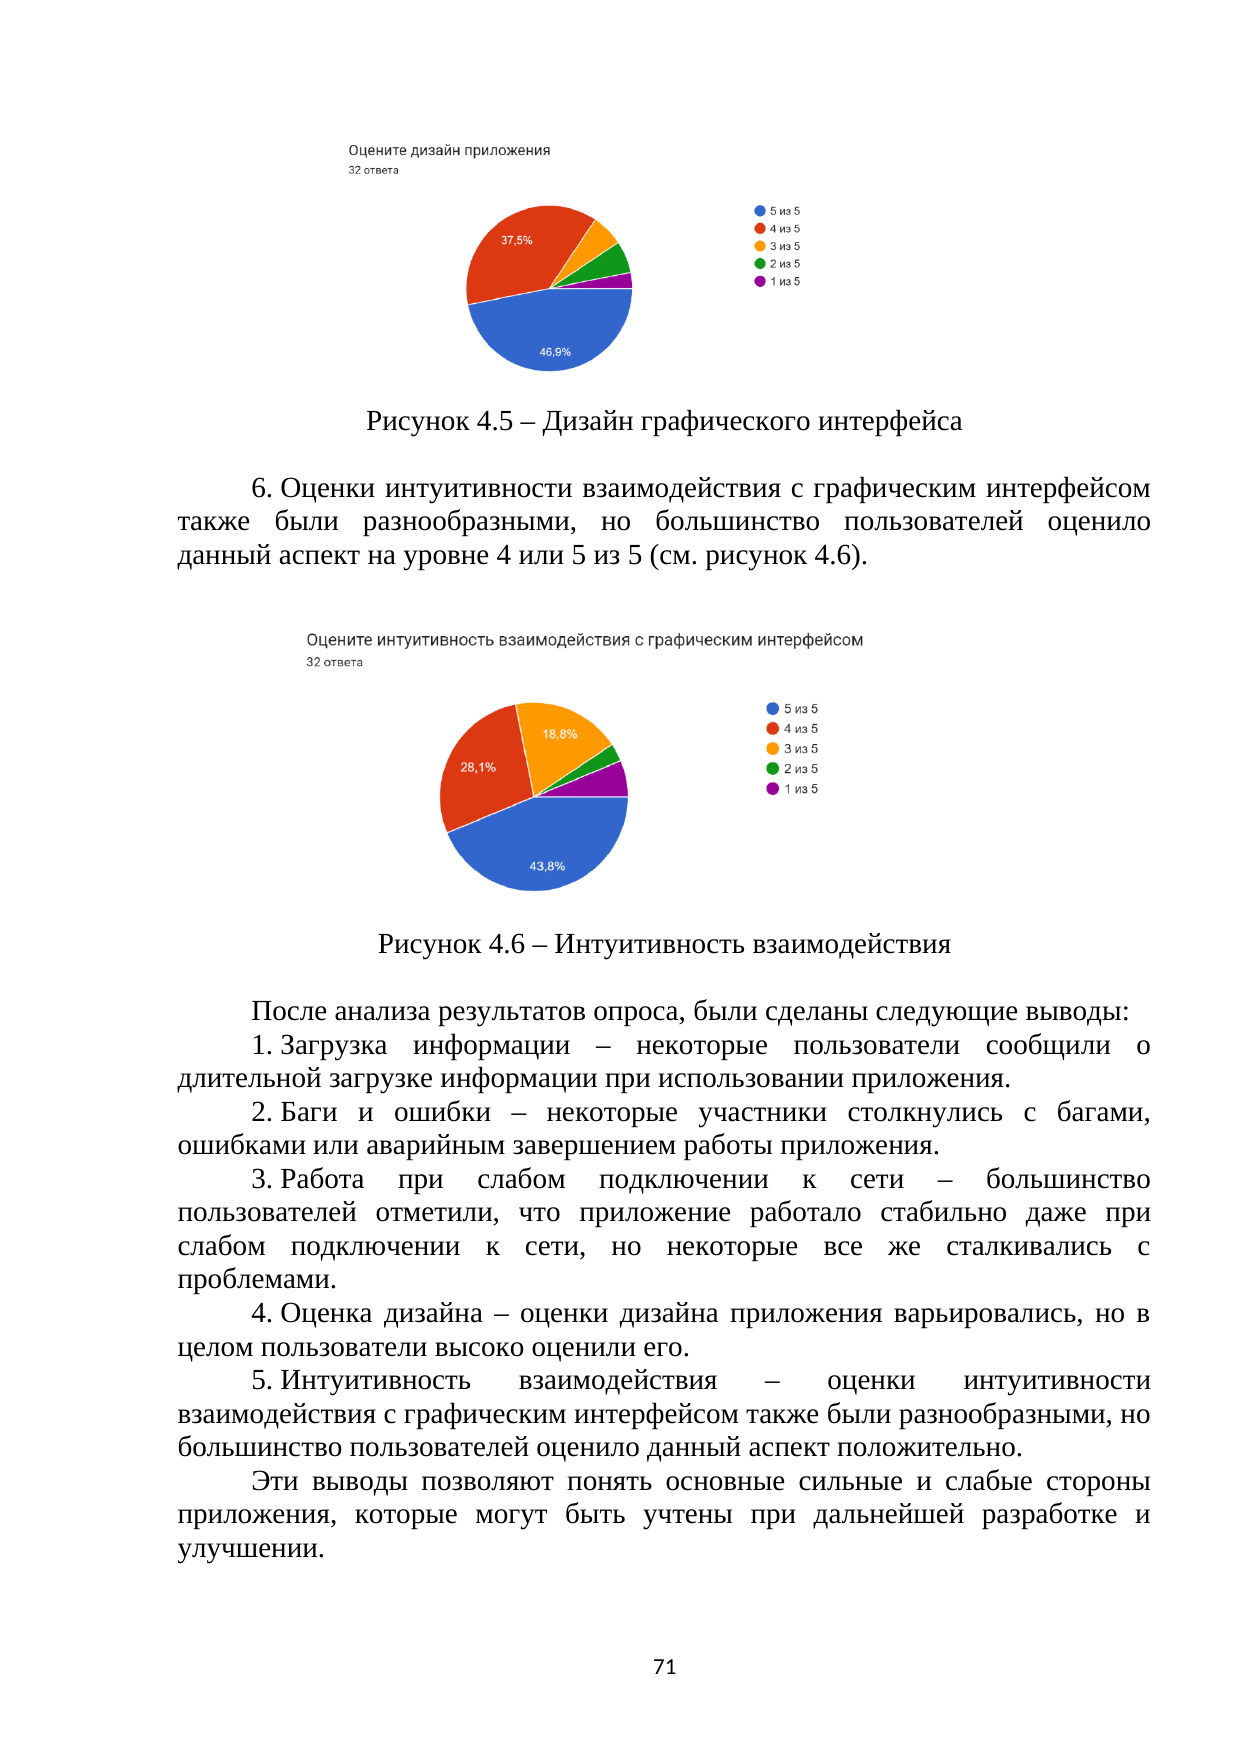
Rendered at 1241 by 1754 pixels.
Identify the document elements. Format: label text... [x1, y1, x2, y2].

list Баги и ошибки – некоторые участники столкнулись с багами, ошибками или аварийным завершением работы приложения. [177, 1094, 1152, 1161]
list Оценки интуитивности взаимодействия с графическим интерфейсом также были разнообразными, но большинство пользователей оценило данный аспект на уровне 4 или 5 из 5 (см. рисунок 4.6). [177, 470, 1152, 570]
picture [281, 603, 1048, 927]
text Рисунок 4.6 – Интуитивность взаимодействия [177, 926, 1152, 960]
text Рисунок 4.5 – Дизайн графического интерфейса [177, 403, 1152, 436]
list Оценка дизайна – оценки дизайна приложения варьировались, но в целом пользователи высоко оценили его. [177, 1295, 1152, 1362]
list Загрузка информации – некоторые пользователи сообщили о длительной загрузке информации при использовании приложения. [177, 1027, 1152, 1094]
list Интуитивность взаимодействия – оценки интуитивности взаимодействия с графическим интерфейсом также были разнообразными, но большинство пользователей оценило данный аспект положительно. [177, 1362, 1152, 1463]
list Работа при слабом подключении к сети – большинство пользователей отметили, что приложение работало стабильно даже при слабом подключении к сети, но некоторые все же сталкивались с проблемами. [177, 1161, 1152, 1295]
picture [326, 118, 1003, 403]
text После анализа результатов опроса, были сделаны следующие выводы: [177, 993, 1152, 1027]
text Эти выводы позволяют понять основные сильные и слабые стороны приложения, которые могут быть учтены при дальнейшей разработке и улучшении. [177, 1463, 1152, 1563]
